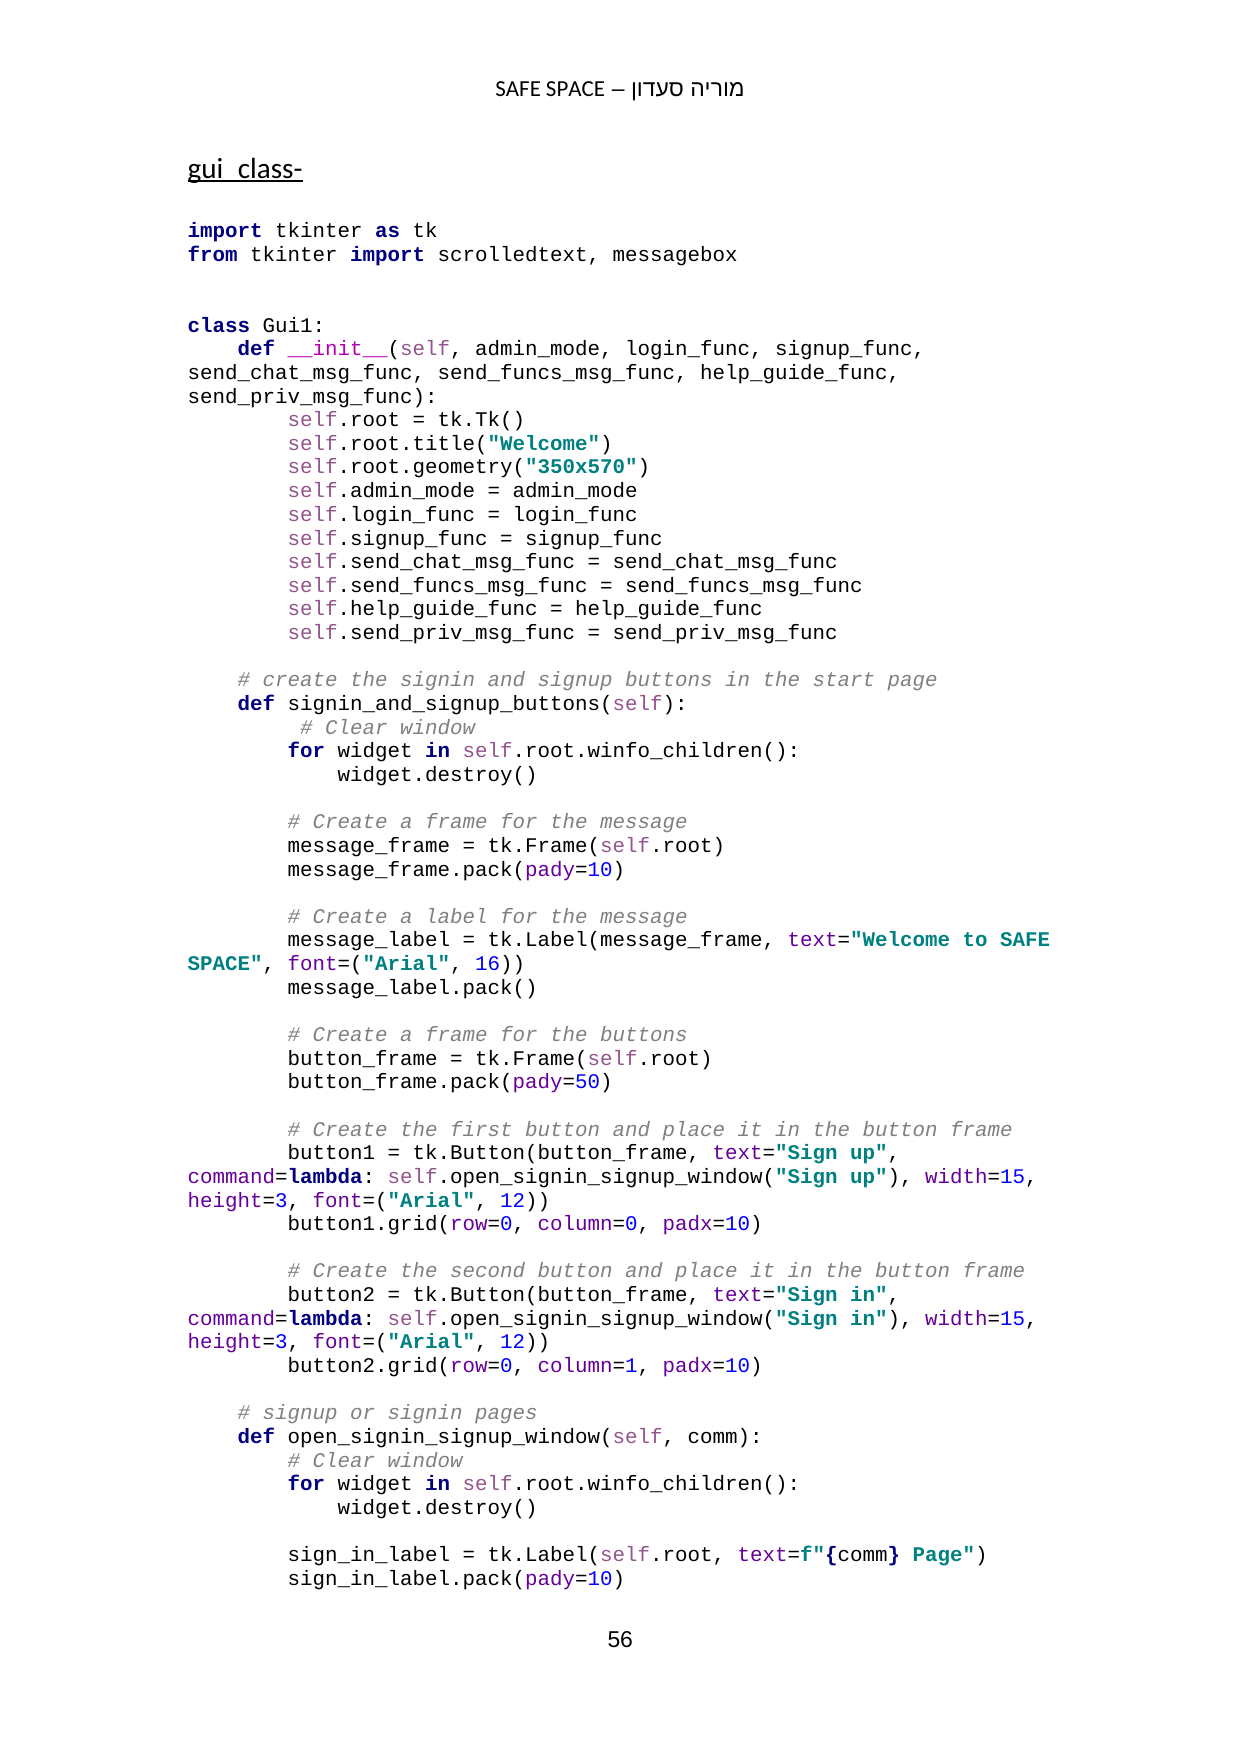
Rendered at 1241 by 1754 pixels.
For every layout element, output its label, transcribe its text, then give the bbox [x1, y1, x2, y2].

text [187, 220, 1053, 1592]
text gui_class- [187, 150, 1053, 186]
